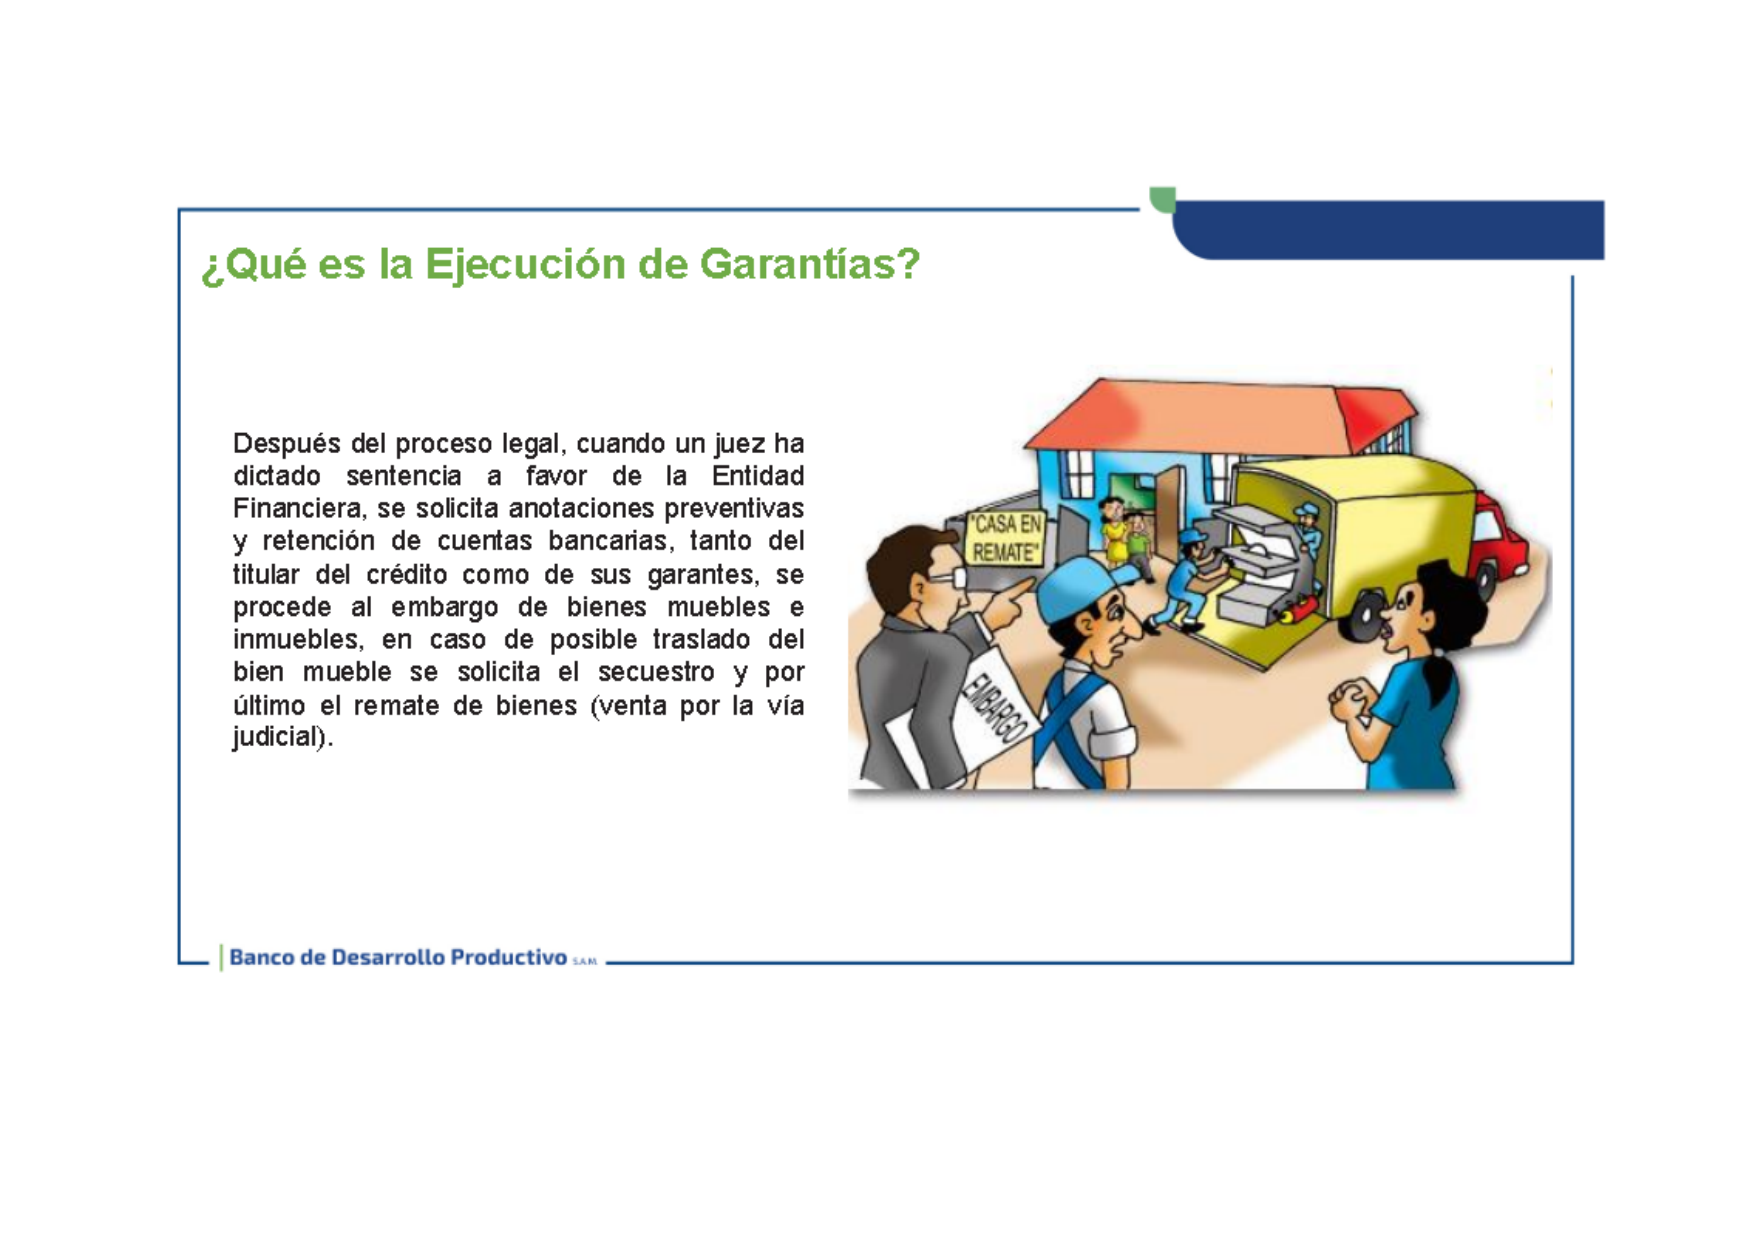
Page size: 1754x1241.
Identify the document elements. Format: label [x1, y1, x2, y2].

picture [147, 177, 1607, 1002]
